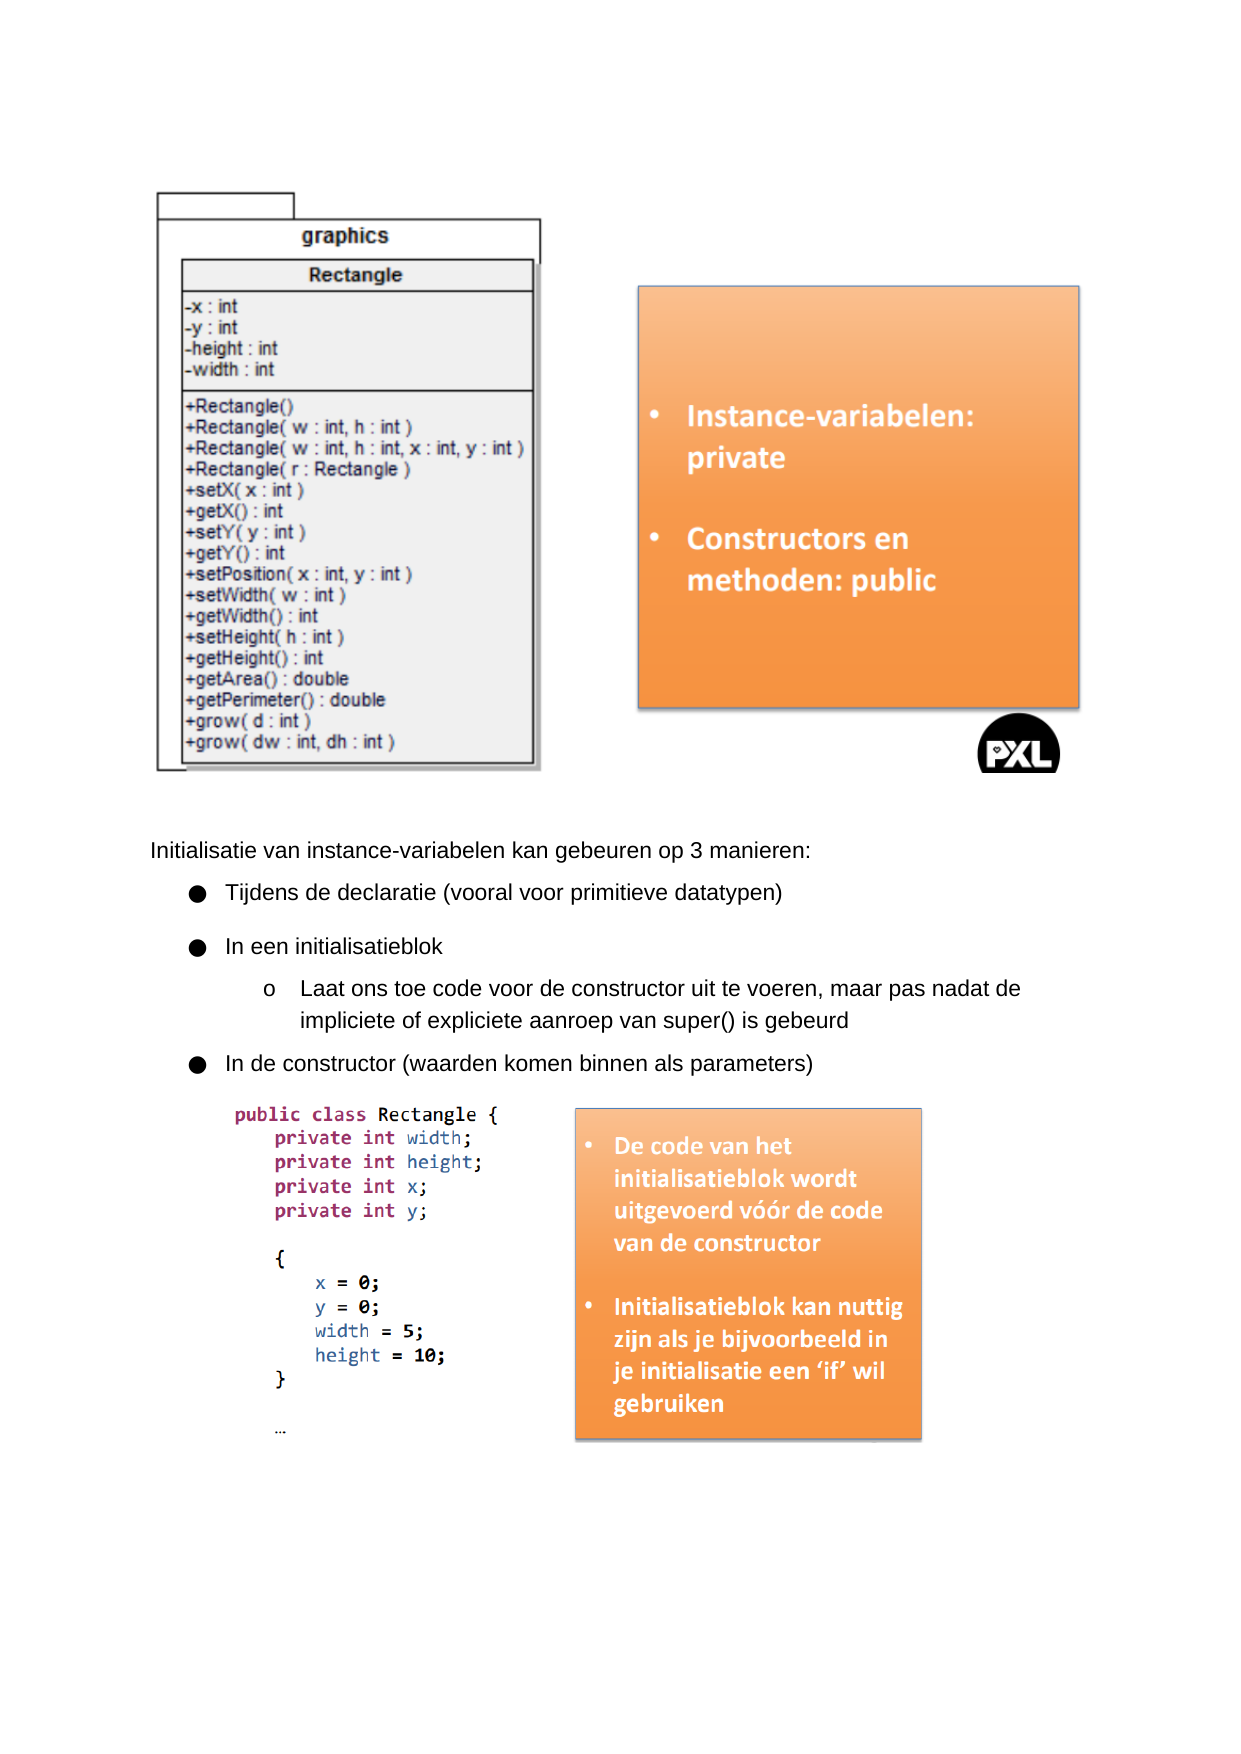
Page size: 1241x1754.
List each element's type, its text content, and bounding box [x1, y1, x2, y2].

list Laat ons toe code voor de constructor uit te voeren, maar pas nadat de impliciete of expliciete aanroep van super() is gebeurd [262, 975, 1090, 1033]
list In een initialisatieblok [187, 921, 1090, 968]
list Tijdens de declaratie (vooral voor primitieve datatypen) [187, 867, 1090, 914]
text Initialisatie van instance-variabelen kan gebeuren op 3 manieren: [150, 837, 1090, 863]
picture [225, 1091, 927, 1443]
list In de constructor (waarden komen binnen als parameters) [187, 1037, 1090, 1084]
picture [150, 180, 1091, 773]
